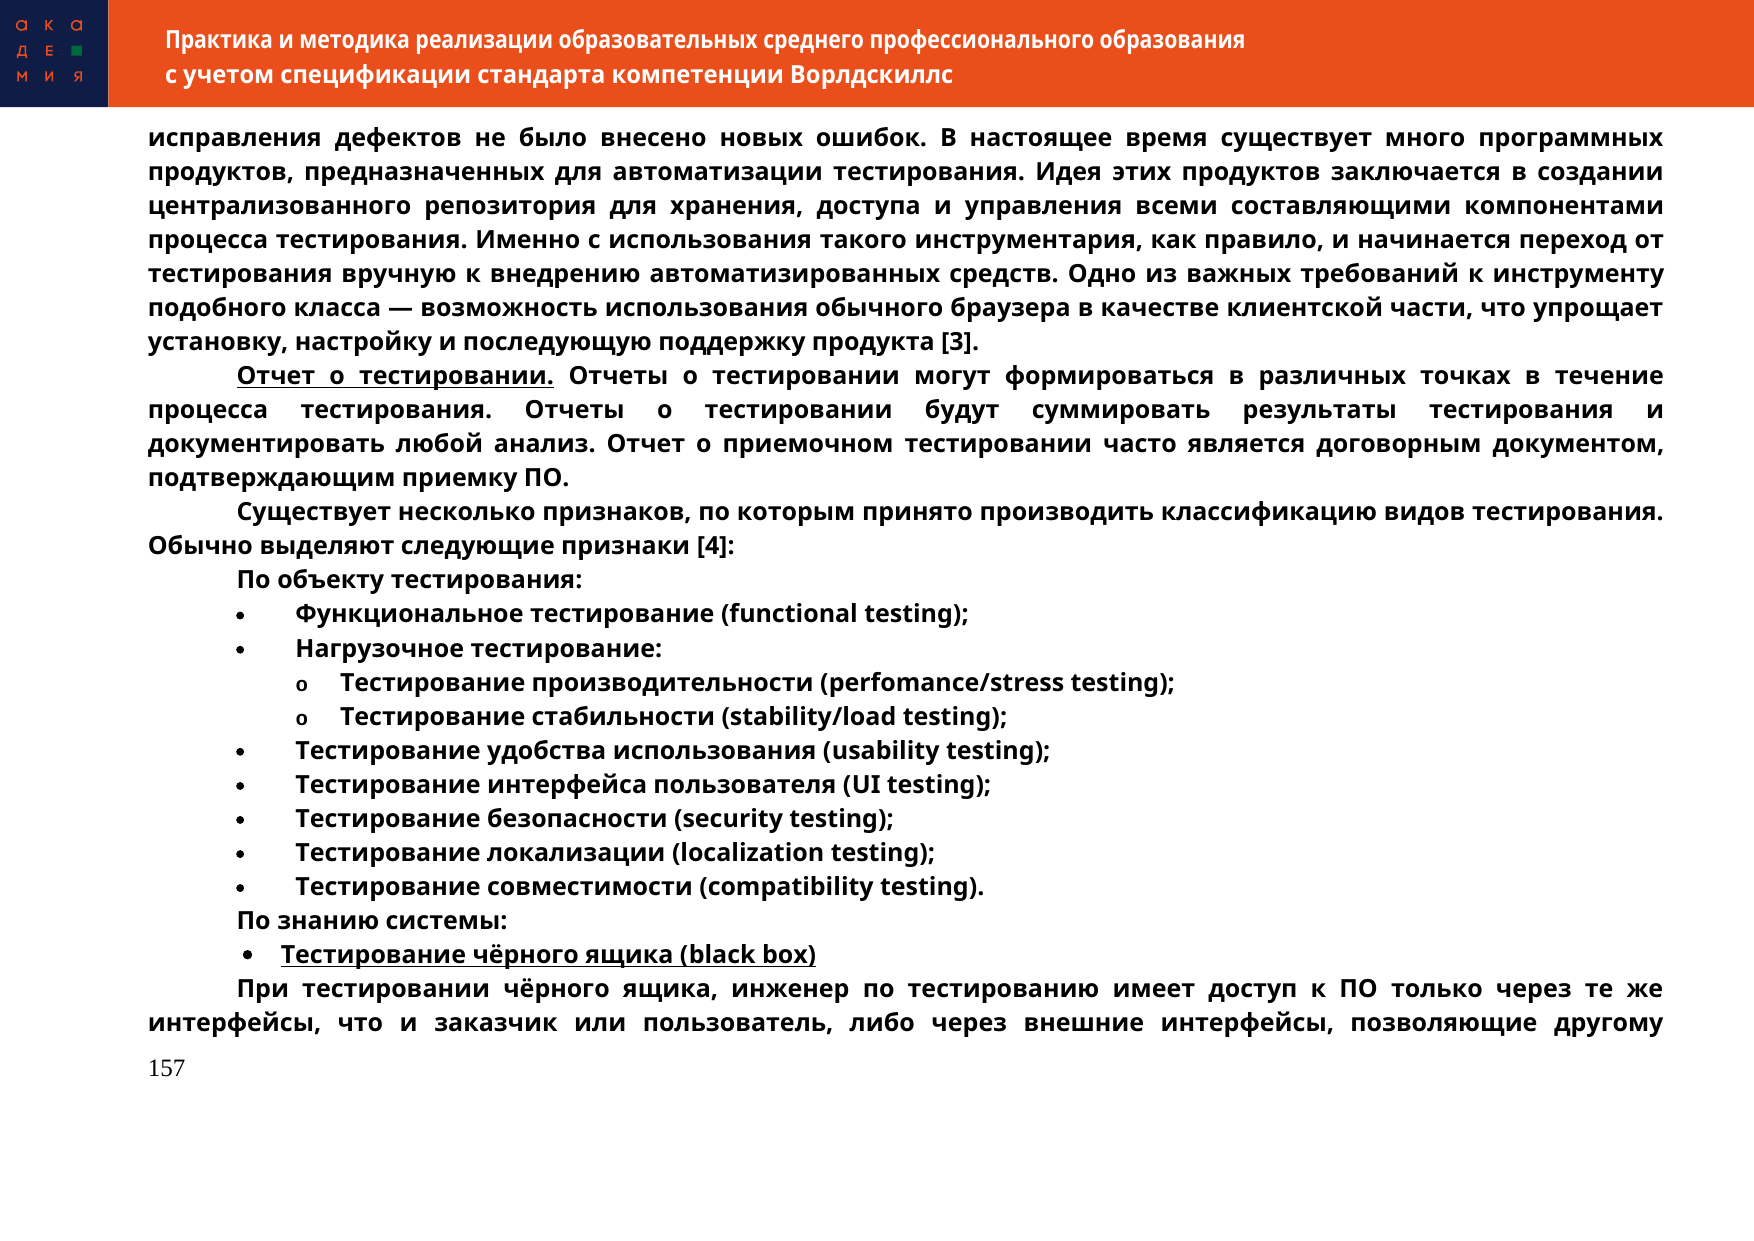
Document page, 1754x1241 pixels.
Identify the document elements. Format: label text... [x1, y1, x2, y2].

text Существует несколько признаков, по которым принято производить классификацию видов тестирования. Обычно выделяют следующие признаки [4]: [148, 494, 1665, 562]
text По знанию системы: [148, 903, 1665, 937]
list функциональное тестирование (functional testing); [148, 596, 1665, 630]
text По объекту тестирования: [148, 562, 1665, 596]
list Тестирование локализации (localization testing); [148, 834, 1665, 869]
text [148, 119, 1665, 358]
list Тестирование интерфейса пользователя (UI testing); [148, 766, 1665, 801]
list Тестирование стабильности (stability/load testing); [295, 698, 1665, 732]
text Отчет о тестировании. Отчеты о тестировании могут формироваться в различных точках в течение процесса тестирования. Отчеты о тестировании будут суммировать результаты тестирования и документировать любой анализ. Отчет о приемочном тестировании часто является договорным документом, подтверждающим приемку ПО. [148, 358, 1665, 494]
list Тестирование совместимости (compatibility testing). [148, 869, 1665, 903]
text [148, 971, 1665, 1039]
list Тестирование безопасности (security testing); [148, 801, 1665, 834]
list Тестирование производительности (perfomance/stress testing); [295, 664, 1665, 698]
list Тестирование чёрного ящика (black box) [243, 937, 1665, 971]
list Тестирование удобства использования (usability testing); [148, 732, 1665, 766]
list Нагрузочное тестирование: [148, 630, 1665, 664]
